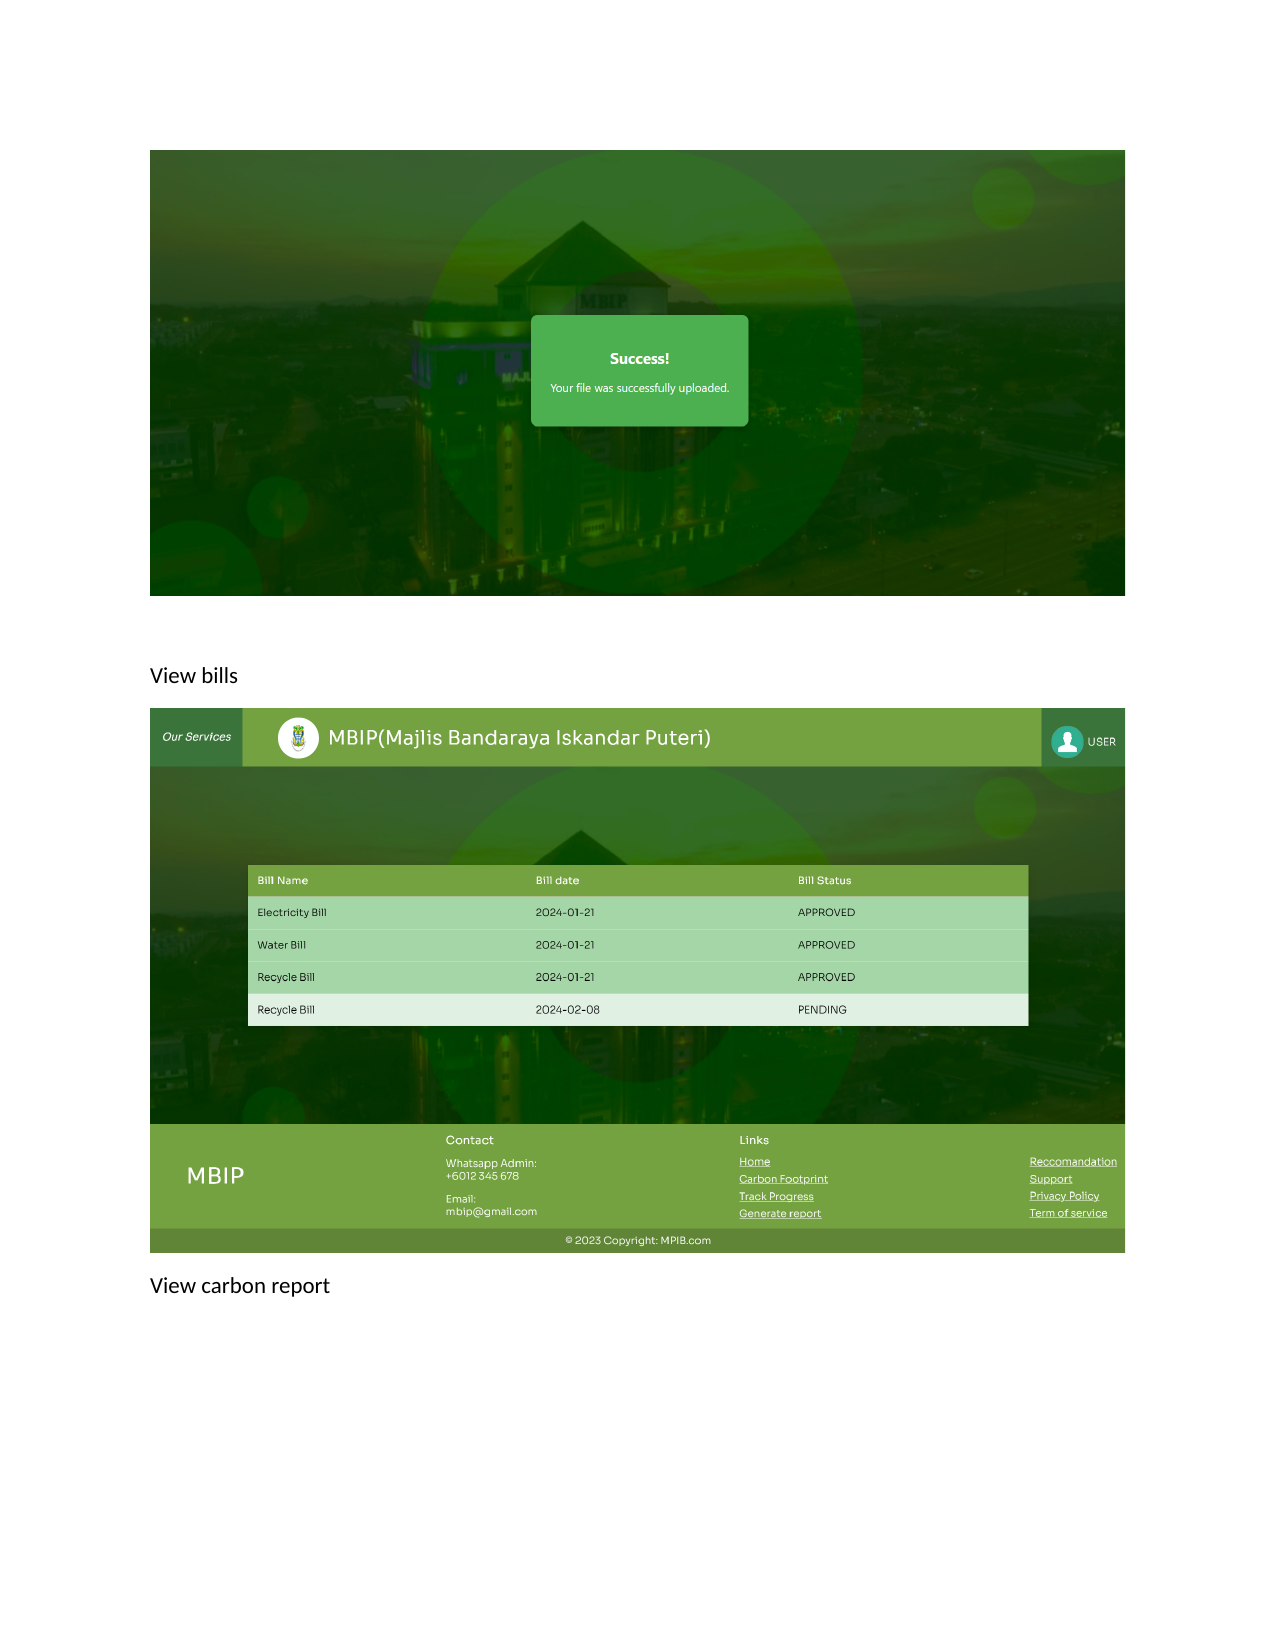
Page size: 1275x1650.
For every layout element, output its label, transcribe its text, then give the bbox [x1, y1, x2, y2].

text View carbon report [150, 1271, 1125, 1299]
text View bills [150, 661, 1125, 689]
picture [150, 708, 1125, 1253]
picture [150, 150, 1125, 596]
